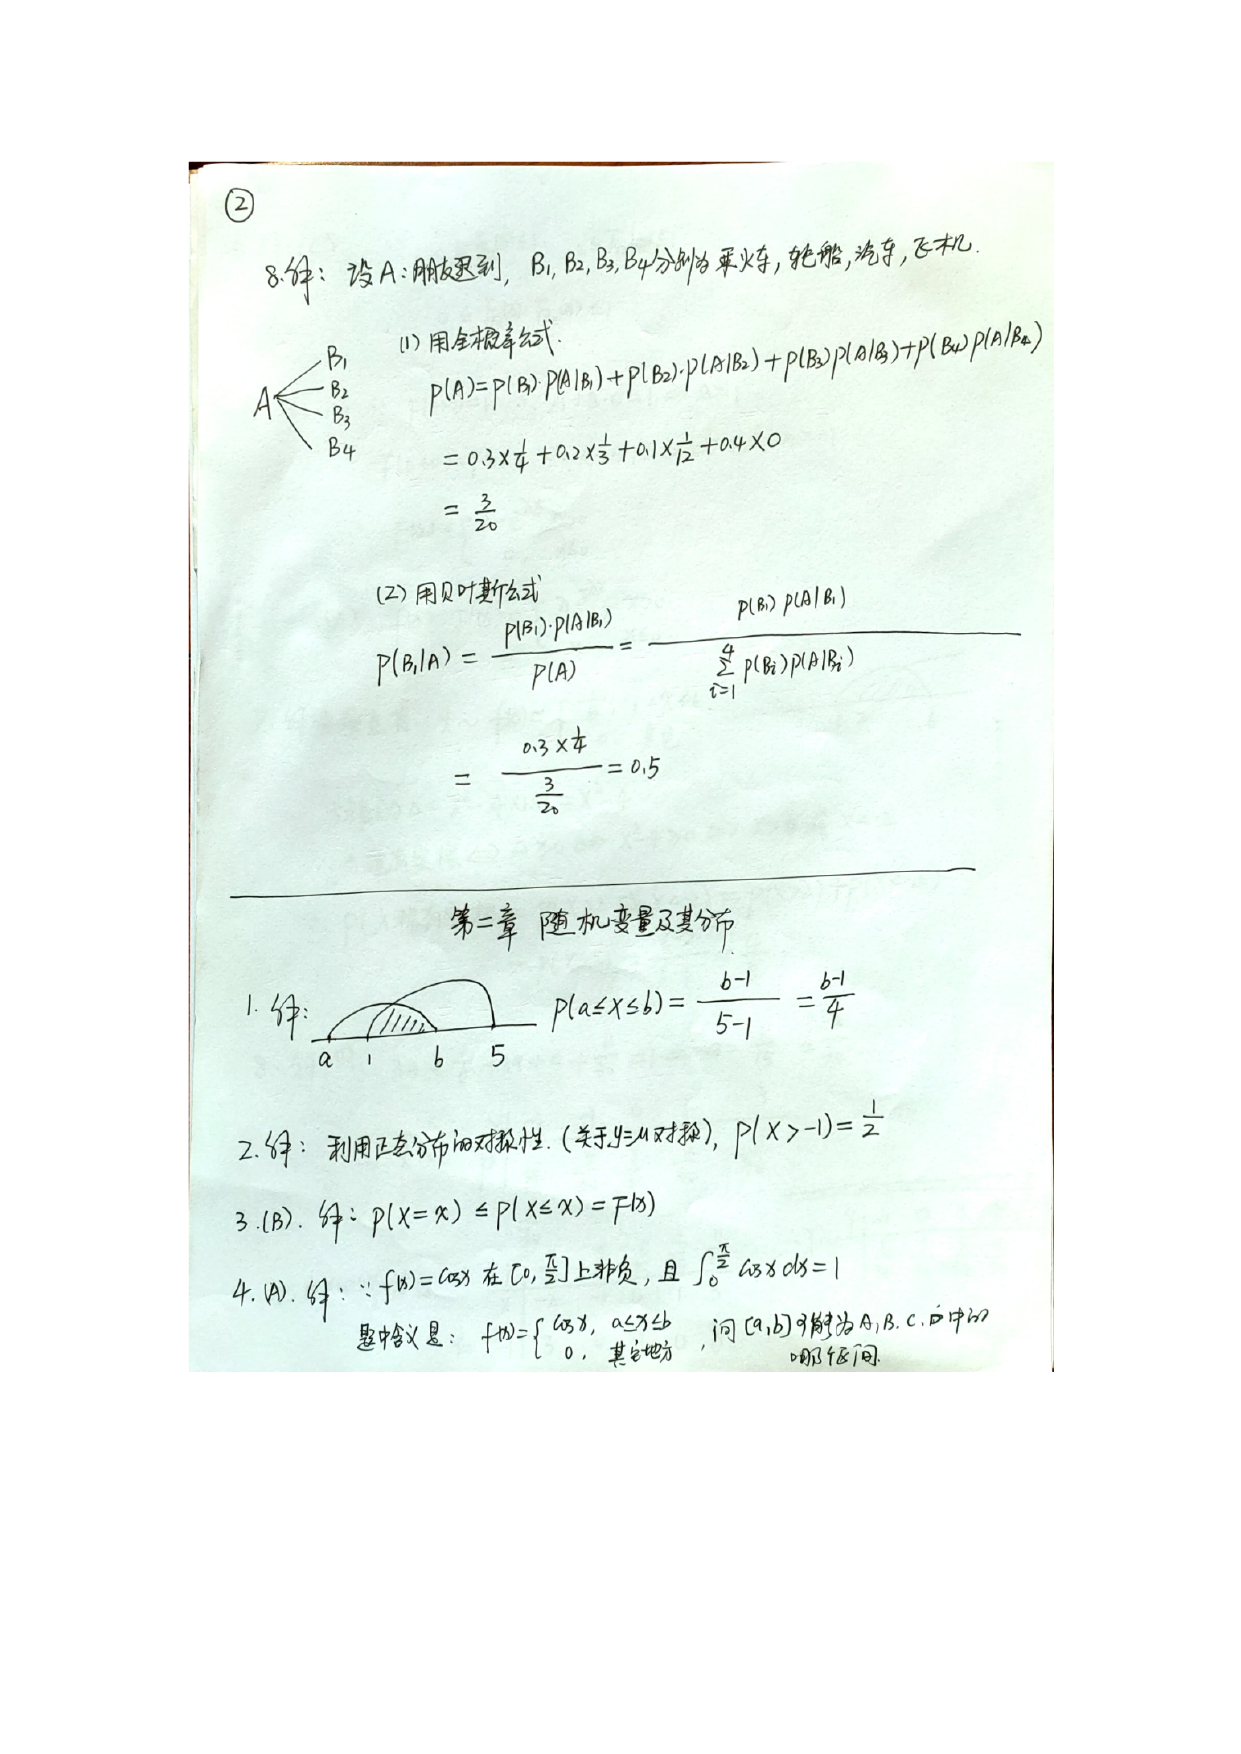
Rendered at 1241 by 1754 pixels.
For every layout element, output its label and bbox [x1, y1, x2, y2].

picture [189, 163, 1053, 1371]
